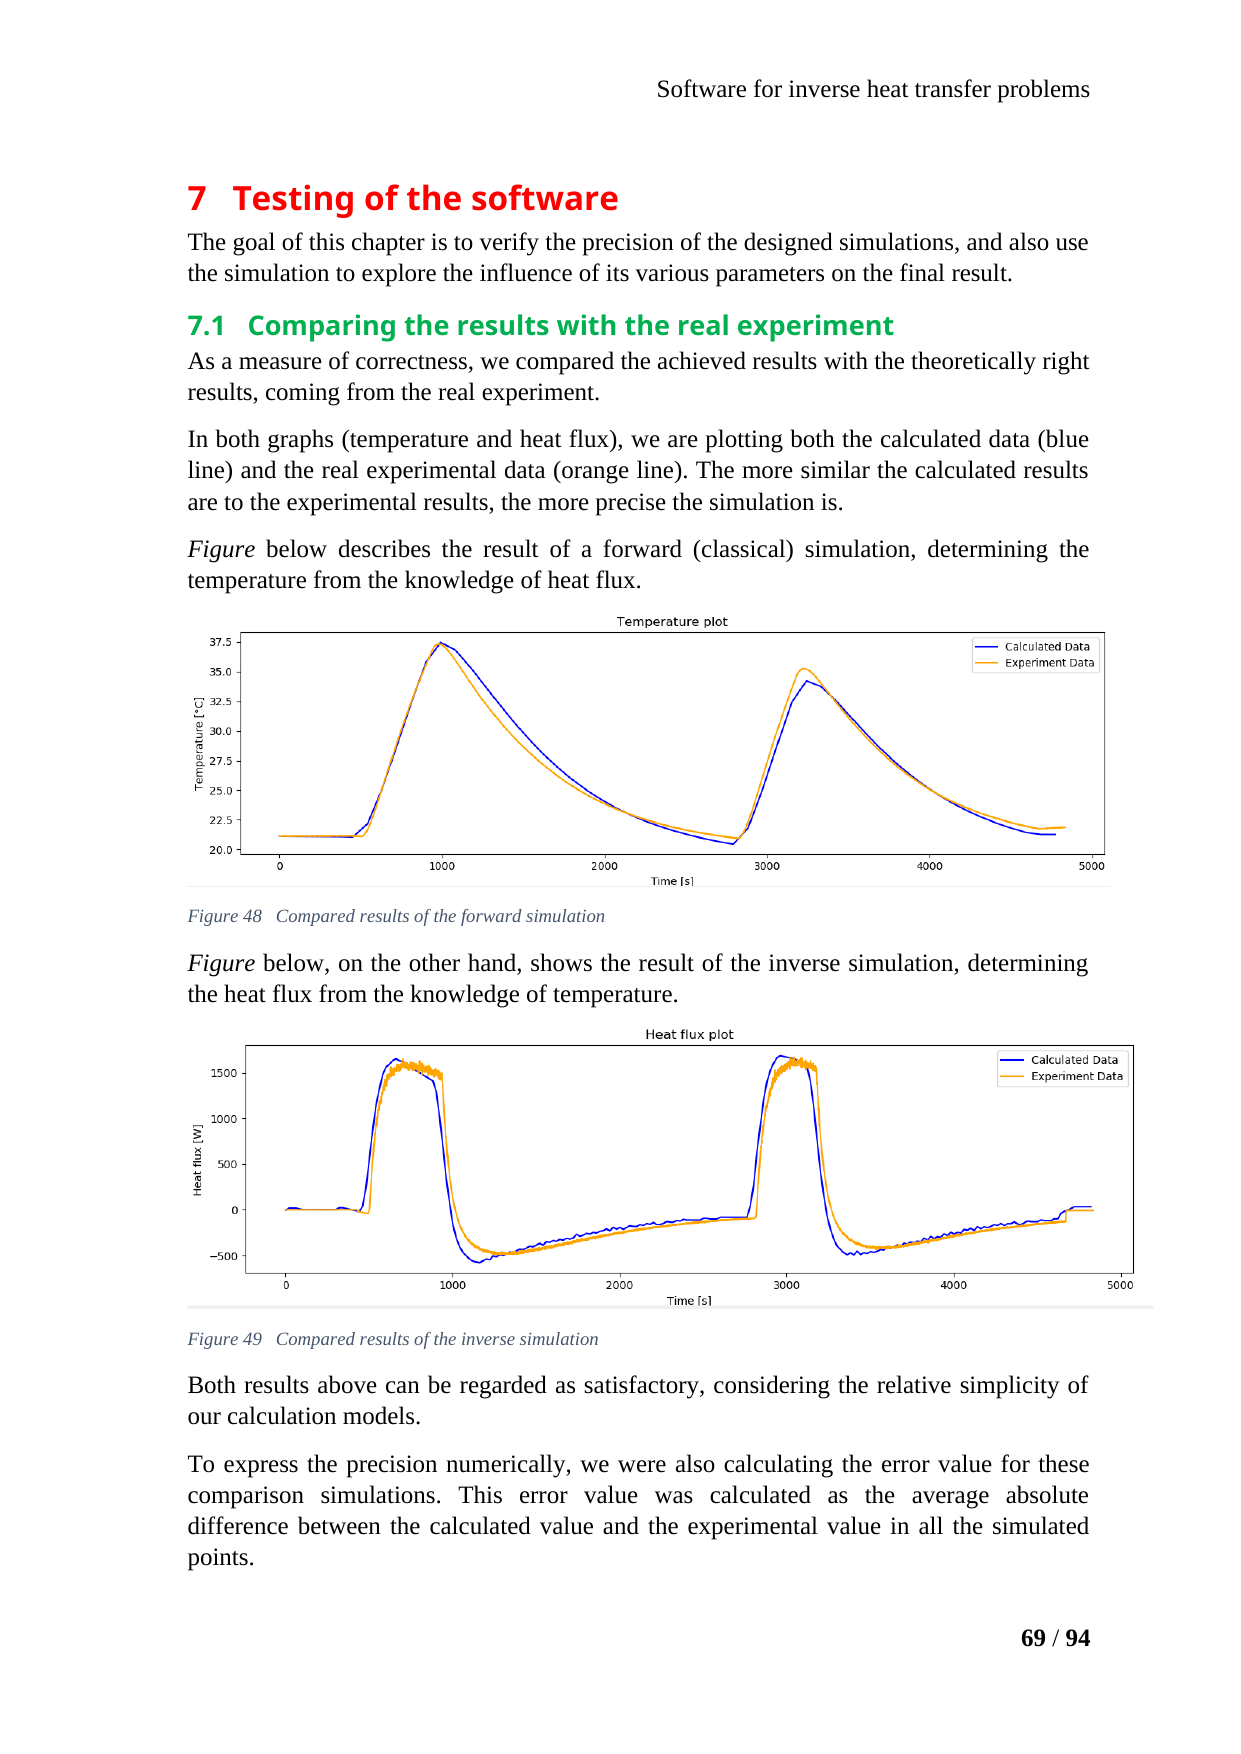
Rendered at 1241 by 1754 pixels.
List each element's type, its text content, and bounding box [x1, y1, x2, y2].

subtitle Comparing the results with the real experiment [187, 306, 1090, 343]
subtitle Testing of the software [187, 175, 1090, 220]
text To express the precision numerically, we were also calculating the error value for these comparison simulations. This error value was calculated as the average absolute difference between the calculated value and the experimental value in all the simulated points. [187, 1449, 1090, 1571]
text Figure below describes the result of a forward (classical) simulation, determining the temperature from the knowledge of heat flux. [187, 534, 1090, 594]
picture [187, 613, 1111, 887]
text As a measure of correctness, we compared the achieved results with the theoretically right results, coming from the real experiment. [187, 346, 1090, 406]
text Both results above can be regarded as satisfactory, considering the relative simplicity of our calculation models. [187, 1370, 1090, 1430]
picture [187, 1026, 1154, 1309]
text Figure below, on the other hand, shows the result of the inverse simulation, determining the heat flux from the knowledge of temperature. [187, 948, 1090, 1007]
text The goal of this chapter is to verify the precision of the designed simulations, and also use the simulation to explore the influence of its various parameters on the final result. [187, 227, 1090, 287]
text In both graphs (temperature and heat flux), we are plotting both the calculated data (blue line) and the real experimental data (orange line). The more similar the calculated results are to the experimental results, the more precise the simulation is. [187, 424, 1090, 515]
